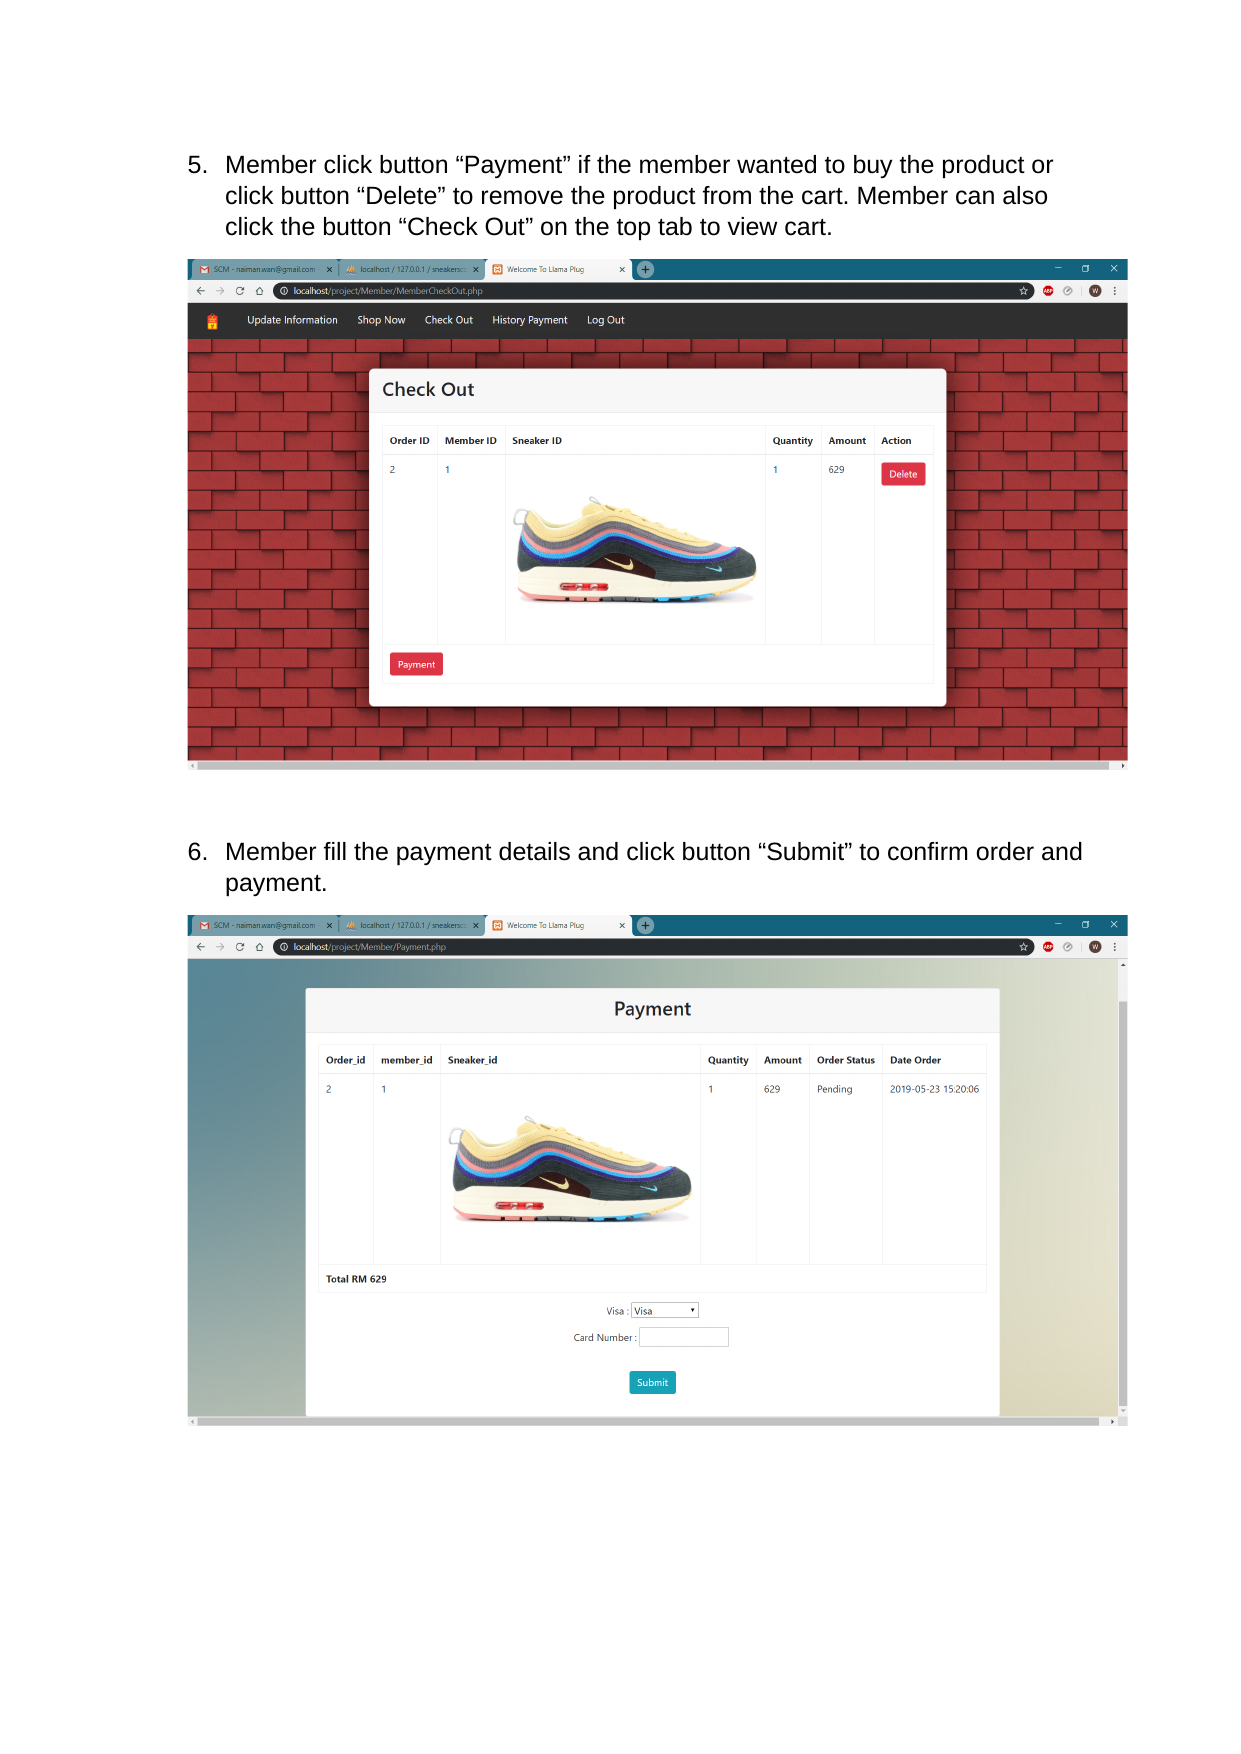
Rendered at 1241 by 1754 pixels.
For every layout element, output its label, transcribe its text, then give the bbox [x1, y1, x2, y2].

list Member fill the payment details and click button “Submit” to confirm order and payment. [187, 837, 1090, 896]
picture [187, 259, 1128, 770]
picture [187, 915, 1128, 1426]
list Member click button “Payment” if the member wanted to buy the product or click button “Delete” to remove the product from the cart. Member can also click the button “Check Out” on the top tab to view cart. [187, 150, 1090, 241]
